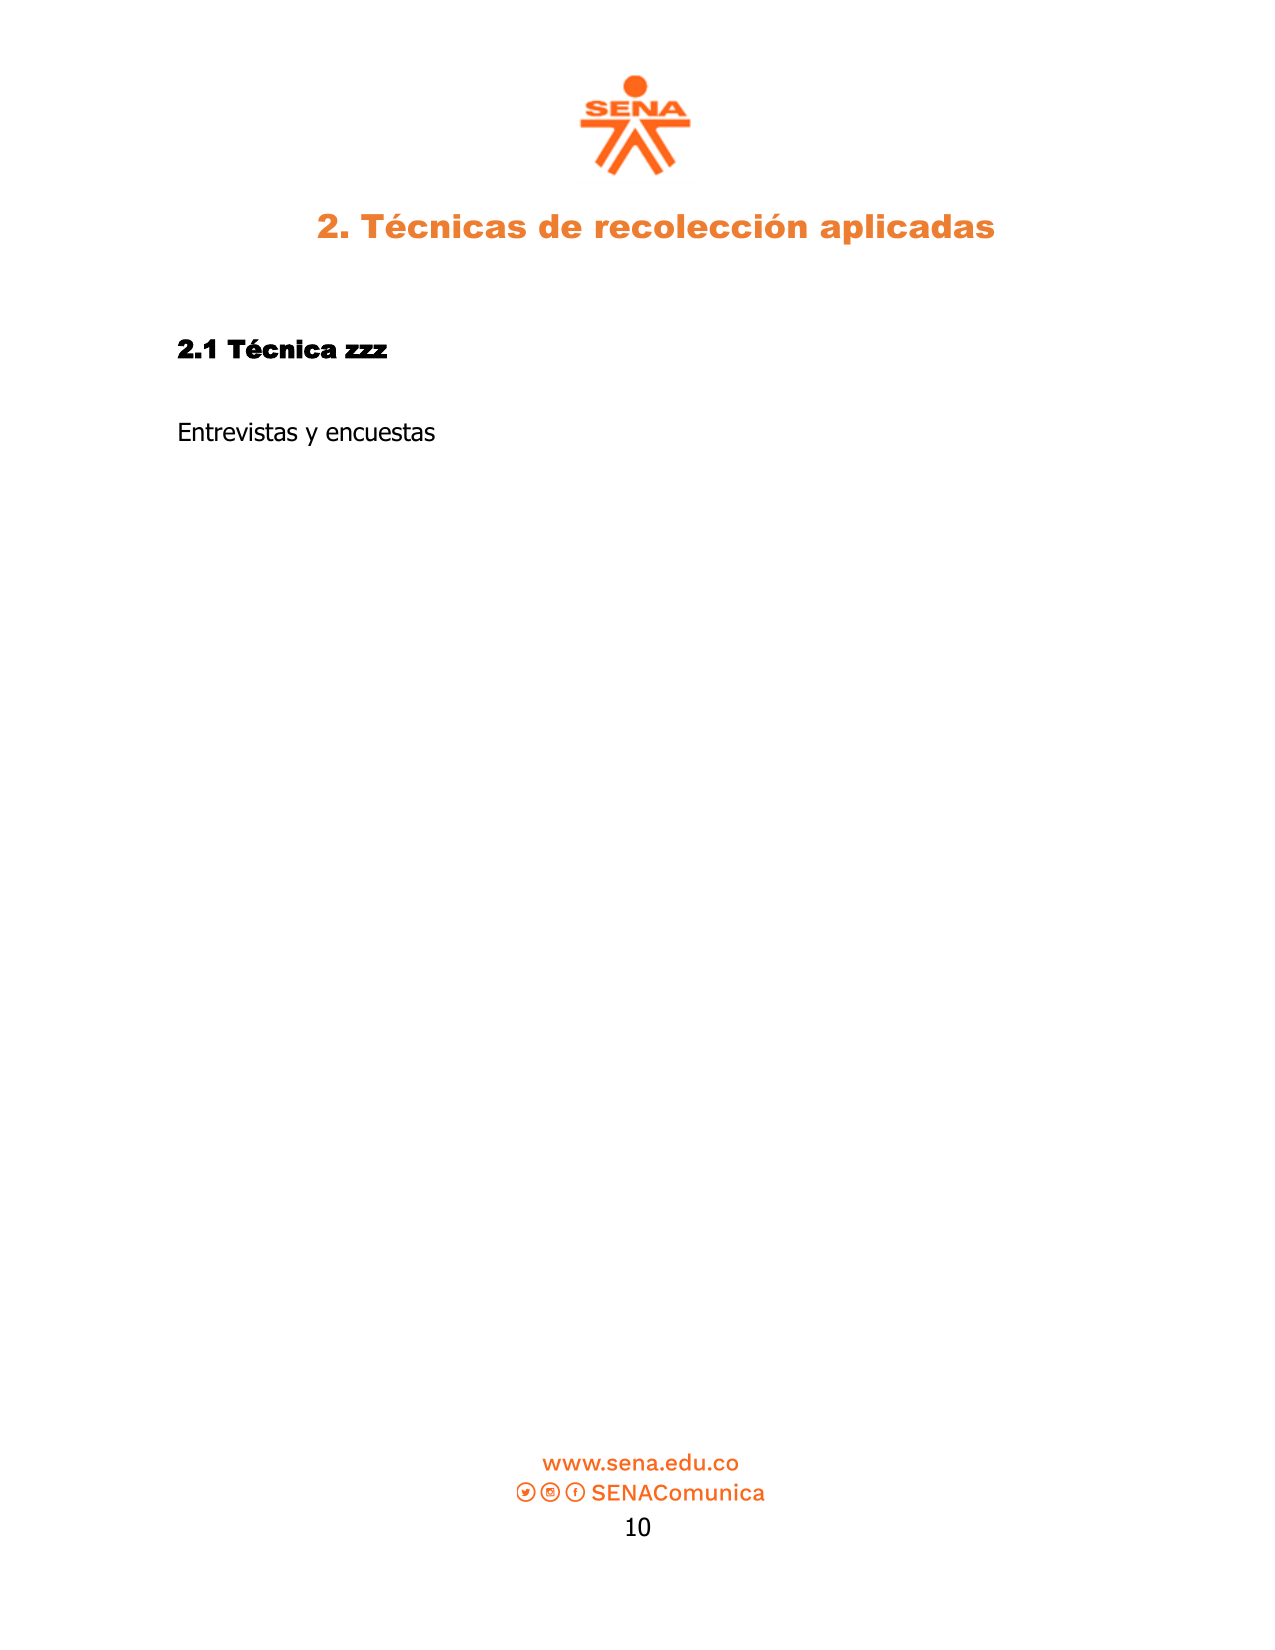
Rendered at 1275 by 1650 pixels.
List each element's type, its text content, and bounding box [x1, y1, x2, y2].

text 2.1 Técnica zzz [177, 335, 1098, 363]
text Entrevistas y encuestas [177, 417, 1098, 447]
picture [573, 73, 702, 184]
picture [517, 1452, 765, 1502]
list Técnicas de recolección aplicadas [215, 208, 1098, 246]
